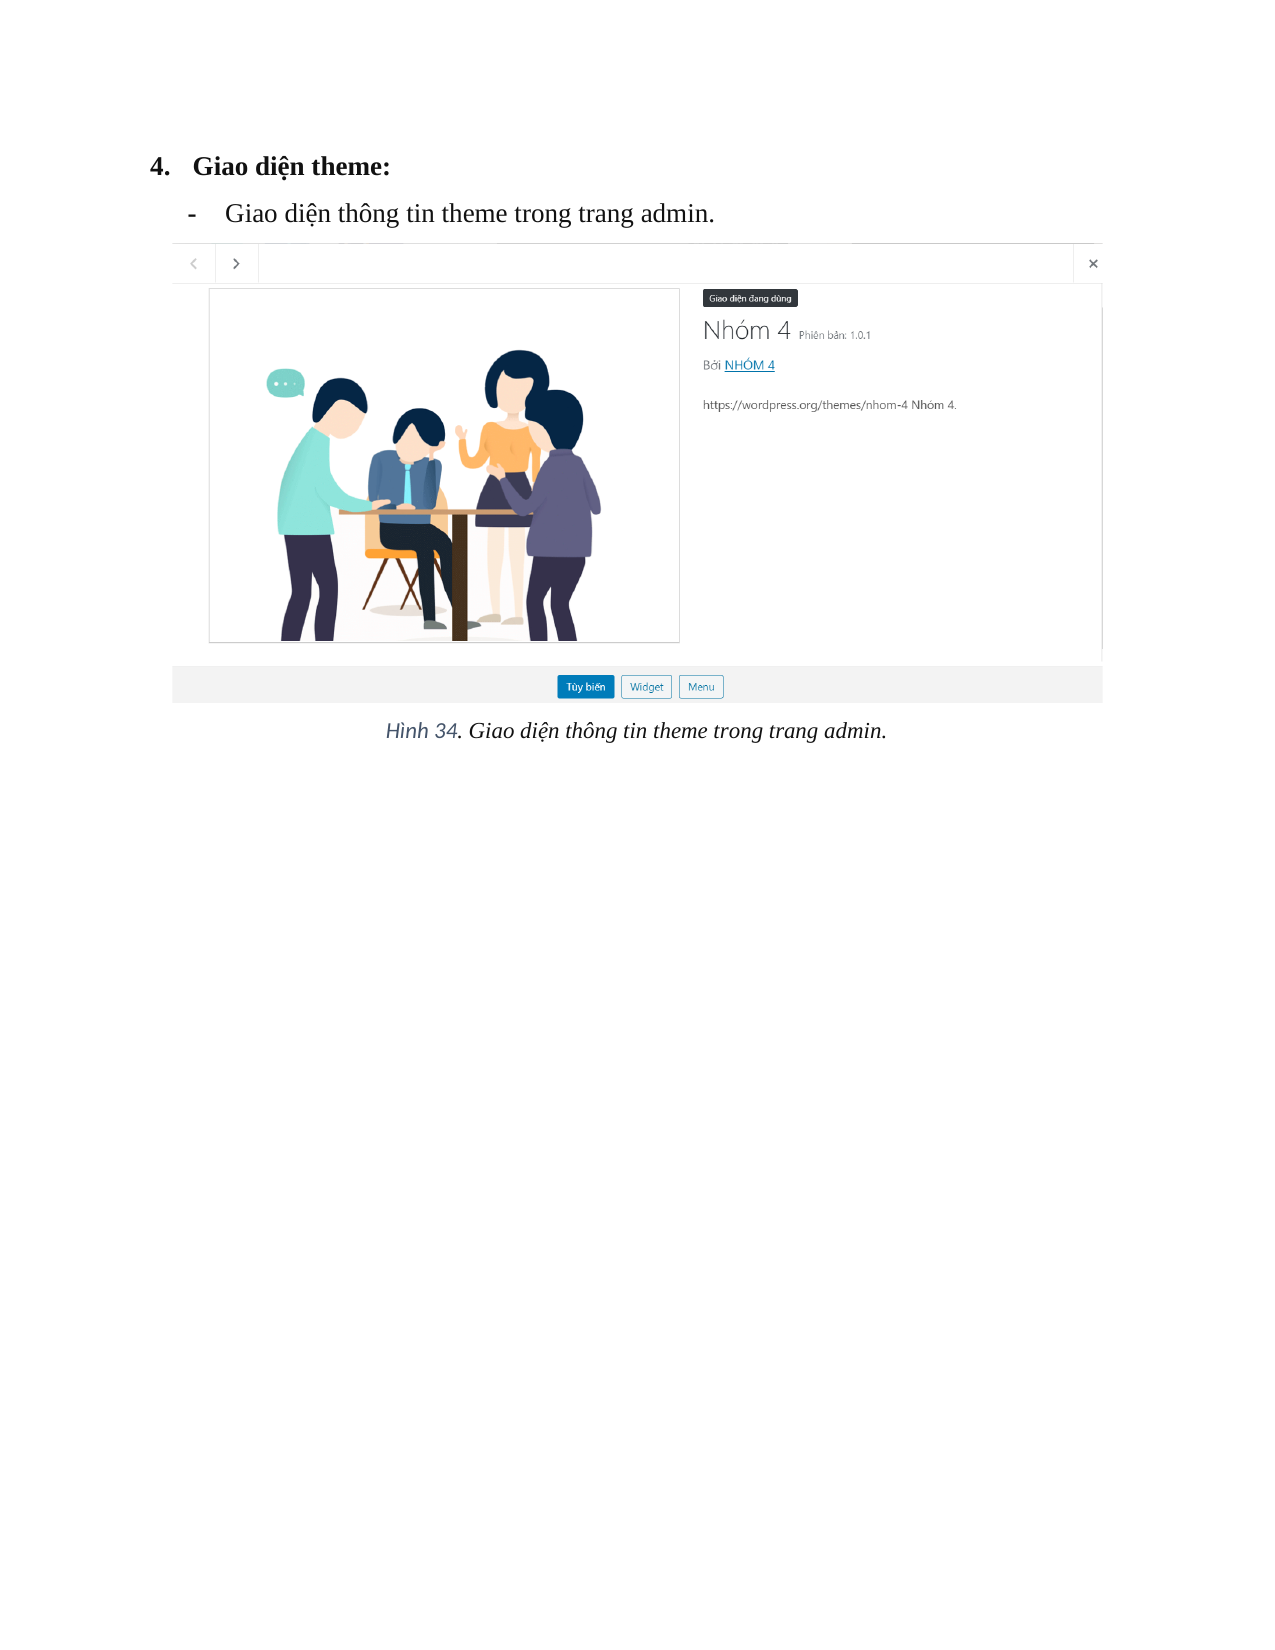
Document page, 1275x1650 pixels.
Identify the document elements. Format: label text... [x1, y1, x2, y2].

list Giao diện thông tin theme trong trang admin. [187, 197, 1125, 228]
list Giao diện theme: [150, 150, 1125, 181]
text Hình 34. Giao diện thông tin theme trong trang admin. [150, 717, 1125, 745]
picture [172, 243, 1103, 703]
